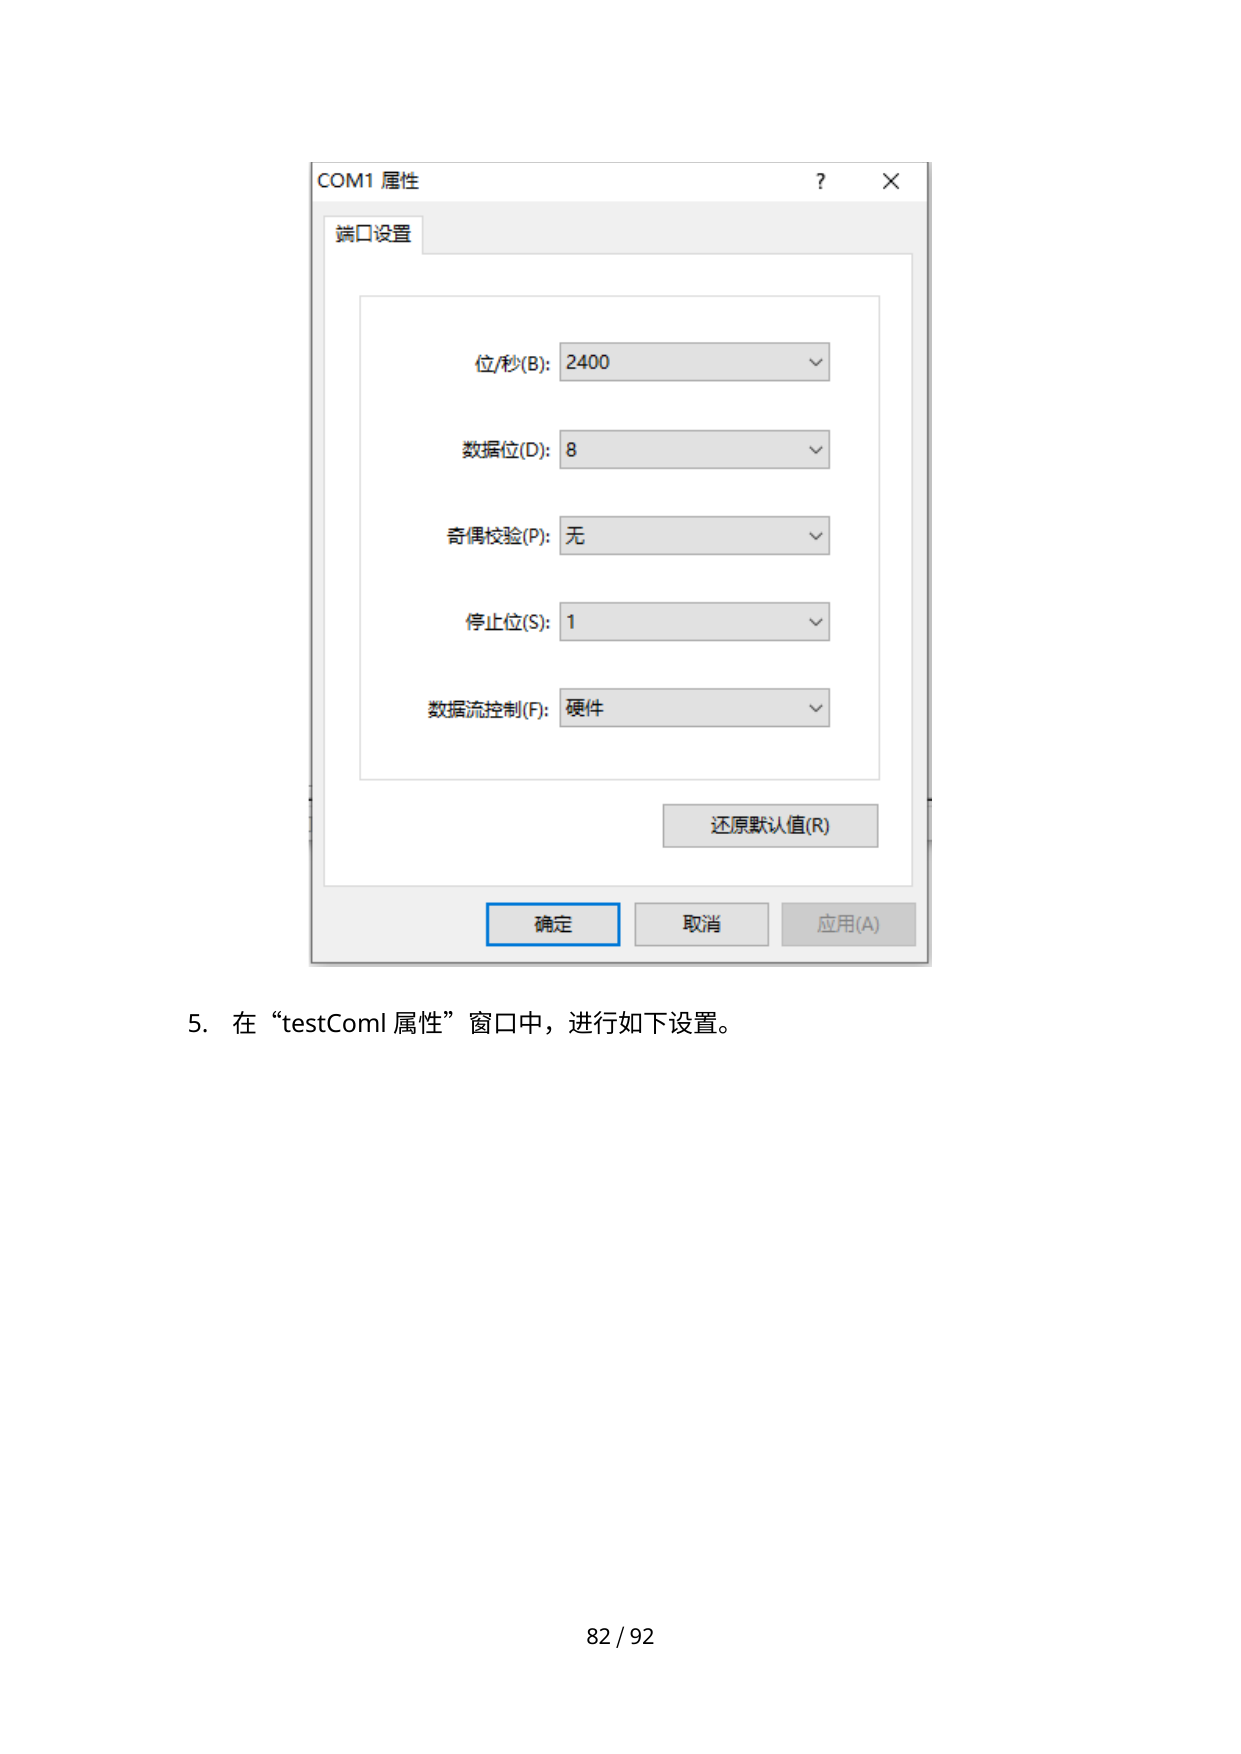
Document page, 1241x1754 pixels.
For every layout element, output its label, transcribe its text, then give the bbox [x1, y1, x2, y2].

picture [308, 162, 932, 967]
list 在“testComl 属性”窗口中，进行如下设置。 [187, 989, 1053, 1054]
